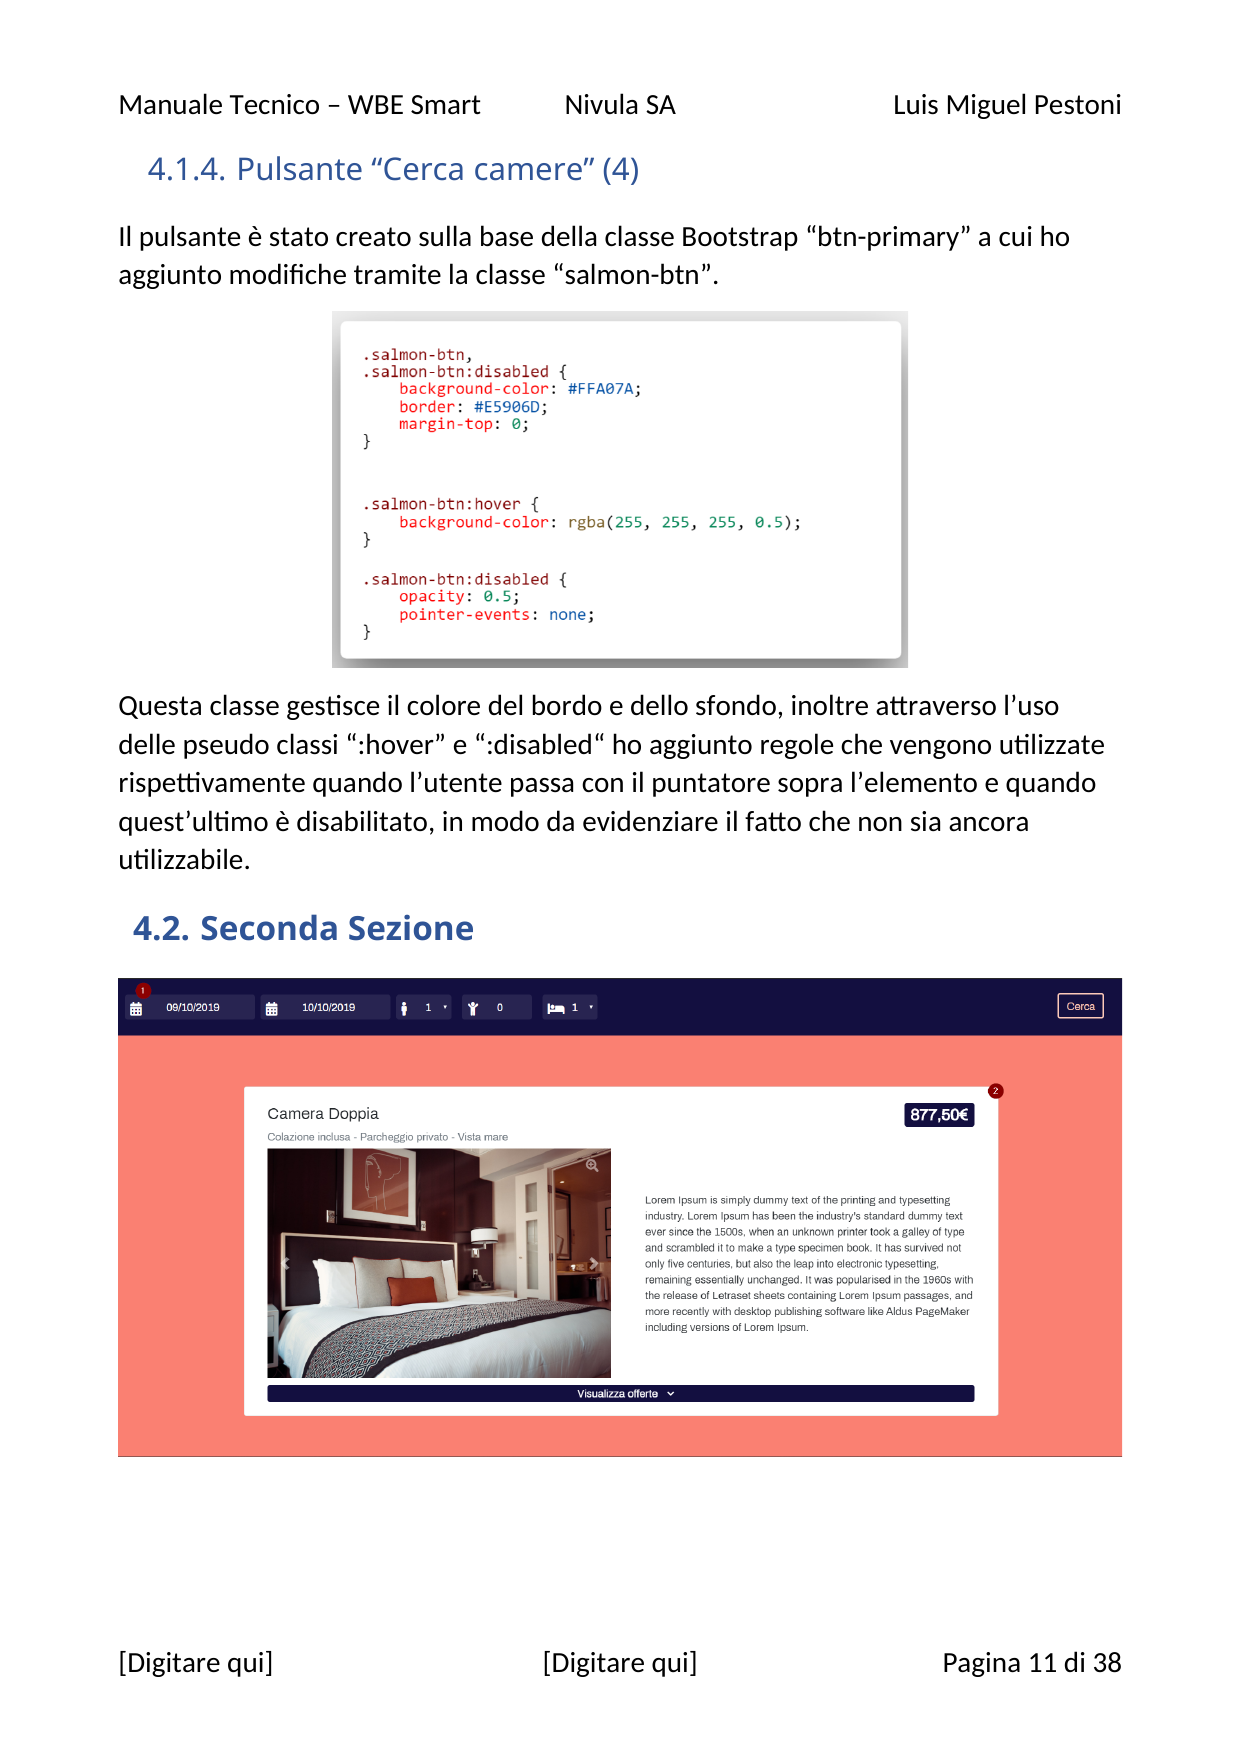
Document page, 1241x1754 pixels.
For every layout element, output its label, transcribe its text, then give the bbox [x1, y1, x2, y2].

text Il pulsante è stato creato sulla base della classe Bootstrap “btn-primary” a cui ho aggiunto modifiche tramite la classe “salmon-btn”. [118, 218, 1122, 292]
subtitle Seconda Sezione [133, 905, 1122, 950]
picture [118, 978, 1123, 1457]
text Questa classe gestisce il colore del bordo e dello sfondo, inoltre attraverso l’uso delle pseudo classi “:hover” e “:disabled“ ho aggiunto regole che vengono utilizzate rispettivamente quando l’utente passa con il puntatore sopra l’elemento e quando quest’ultimo è disabilitato, in modo da evidenziare il fatto che non sia ancora utilizzabile. [118, 687, 1122, 877]
picture [332, 311, 909, 668]
subtitle Pulsante “Cerca camere” (4) [148, 147, 1122, 189]
